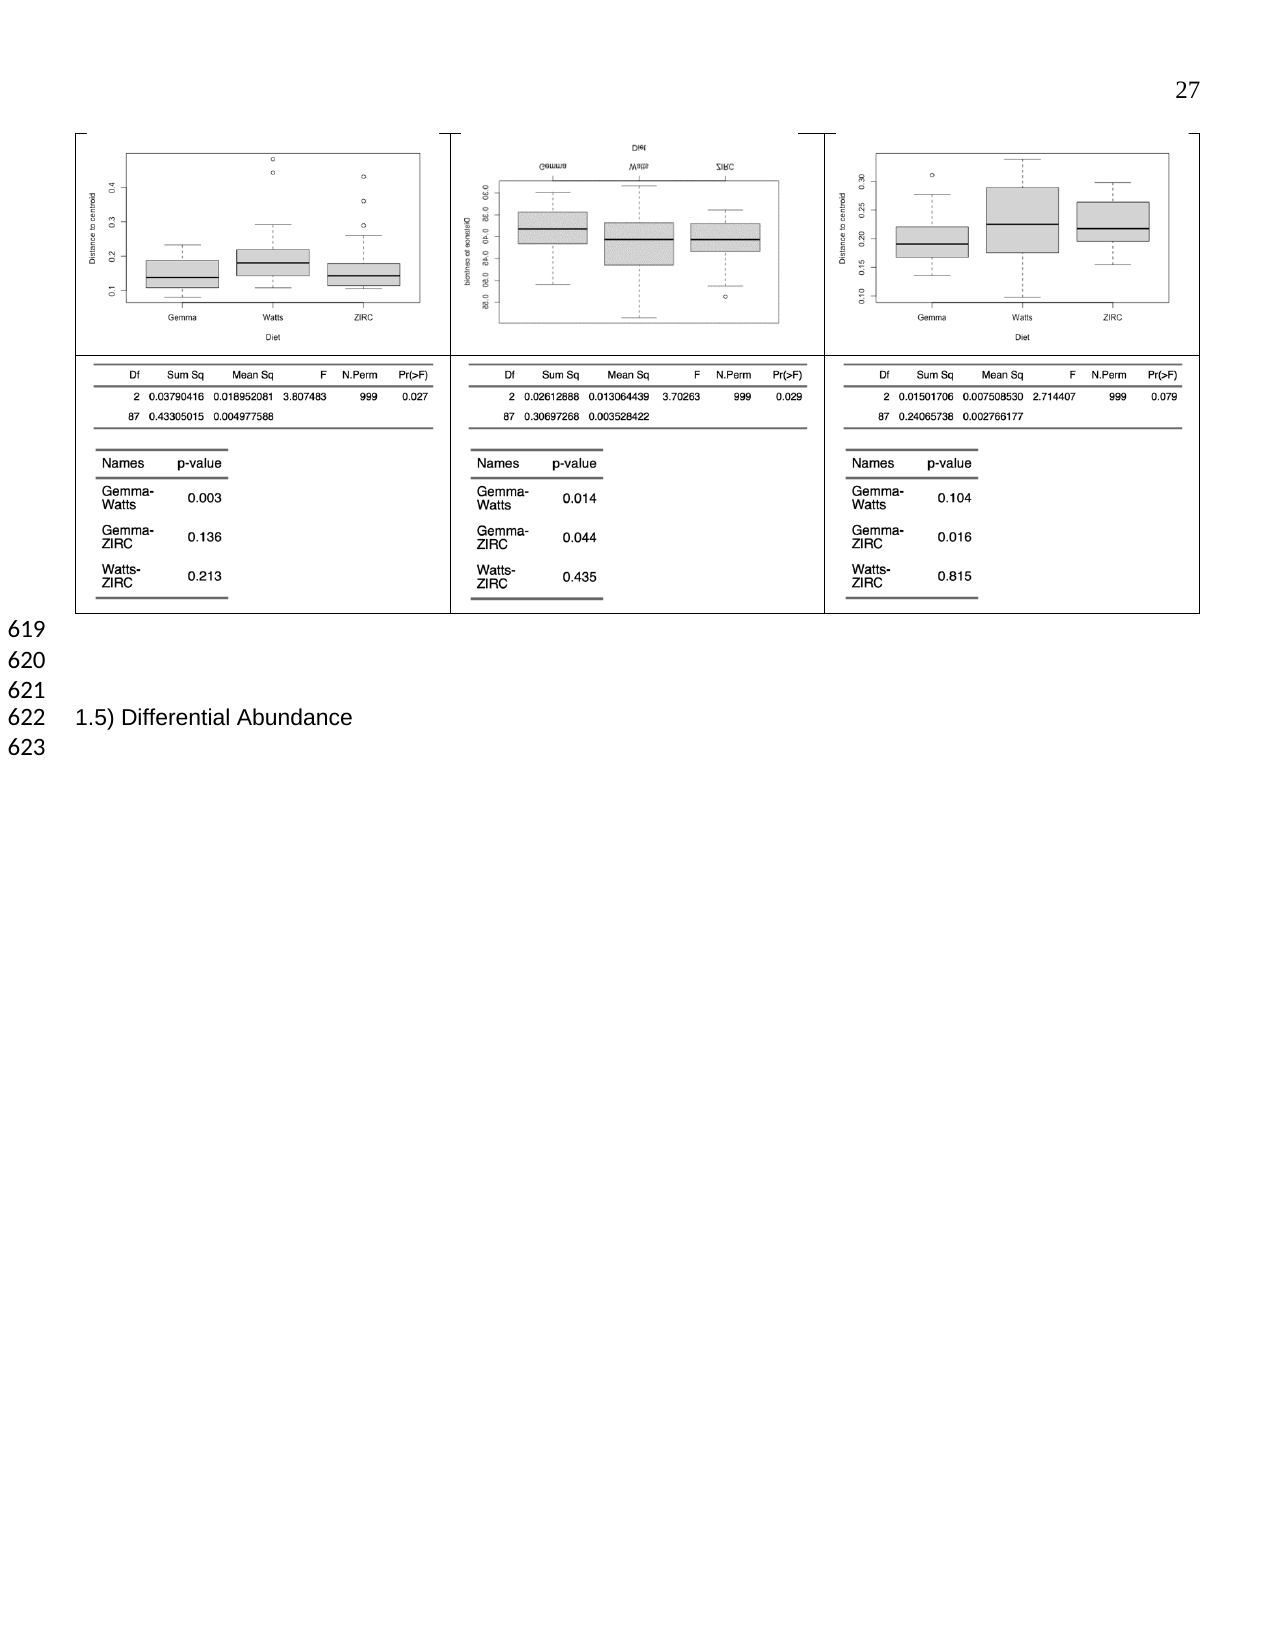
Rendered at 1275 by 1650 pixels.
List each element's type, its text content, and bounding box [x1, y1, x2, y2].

table_header Bray-Curtis [76, 134, 450, 355]
table_cell [825, 356, 1199, 613]
picture [836, 439, 987, 608]
picture [86, 439, 237, 608]
picture [461, 440, 612, 609]
table_cell [451, 356, 824, 613]
table_cell [76, 356, 450, 613]
picture [86, 356, 440, 436]
table_header Sorensen [825, 134, 1199, 355]
picture [836, 133, 1189, 352]
picture [461, 356, 814, 436]
picture [836, 356, 1189, 436]
text 1.5) Differential Abundance [75, 704, 1200, 731]
picture [86, 133, 440, 352]
picture [461, 133, 798, 342]
table_header Canberra [451, 134, 824, 355]
